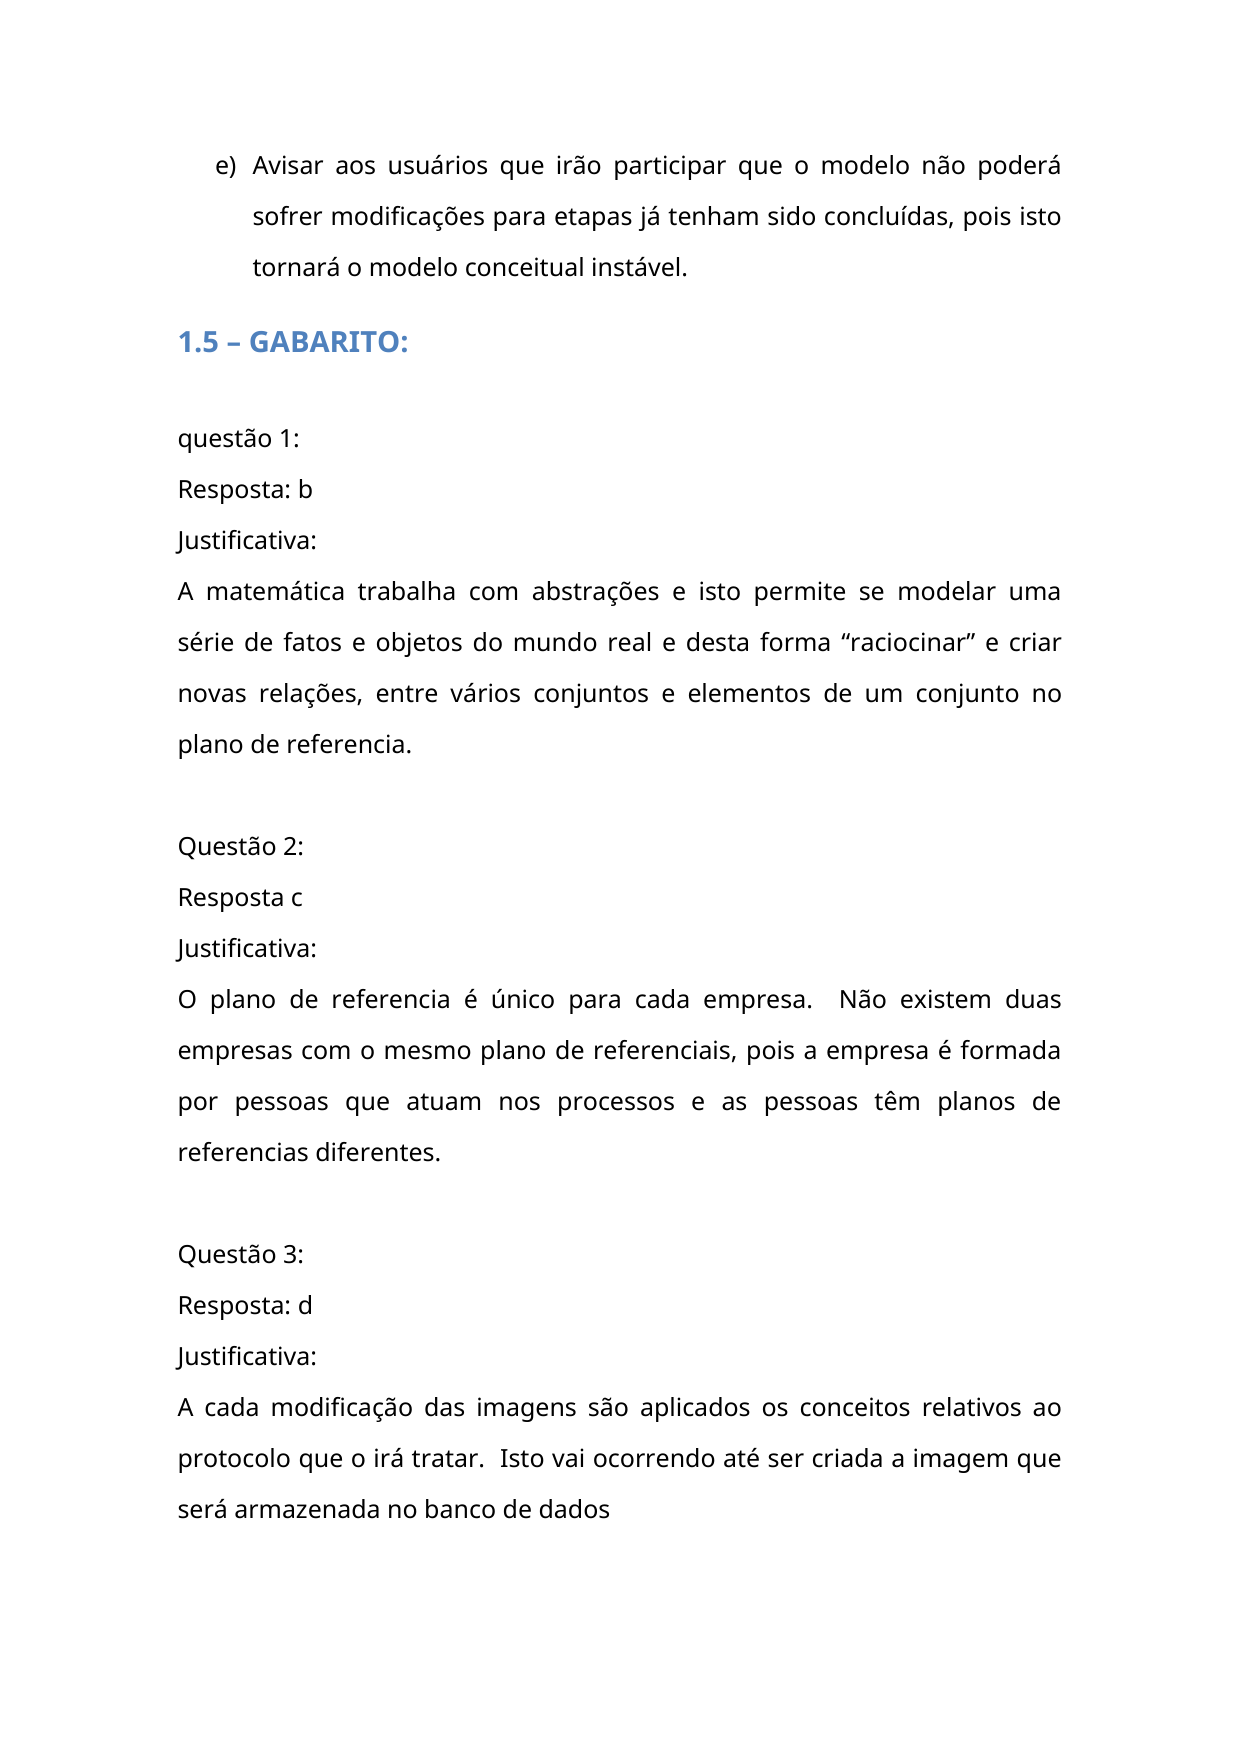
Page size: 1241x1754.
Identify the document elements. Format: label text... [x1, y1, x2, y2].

text Questão 3: [177, 1237, 1063, 1271]
text A cada modificação das imagens são aplicados os conceitos relativos ao protocolo que o irá tratar. Isto vai ocorrendo até ser criada a imagem que será armazenada no banco de dados [177, 1390, 1063, 1526]
text questão 1: [177, 420, 1063, 454]
text Resposta: d [177, 1288, 1063, 1322]
list Avisar aos usuários que irão participar que o modelo não poderá sofrer modificações para etapas já tenham sido concluídas, pois isto tornará o modelo conceitual instável. [215, 148, 1063, 284]
text A matemática trabalha com abstrações e isto permite se modelar uma série de fatos e objetos do mundo real e desta forma “raciocinar” e criar novas relações, entre vários conjuntos e elementos de um conjunto no plano de referencia. [177, 573, 1063, 761]
text Resposta c [177, 879, 1063, 914]
text Justificativa: [177, 931, 1063, 965]
text Resposta: b [177, 471, 1063, 505]
text Justificativa: [177, 1339, 1063, 1373]
text Justificativa: [177, 522, 1063, 556]
subtitle 1.5 – GABARITO: [177, 322, 1063, 361]
text Questão 2: [177, 828, 1063, 863]
text O plano de referencia é único para cada empresa. Não existem duas empresas com o mesmo plano de referenciais, pois a empresa é formada por pessoas que atuam nos processos e as pessoas têm planos de referencias diferentes. [177, 982, 1063, 1169]
